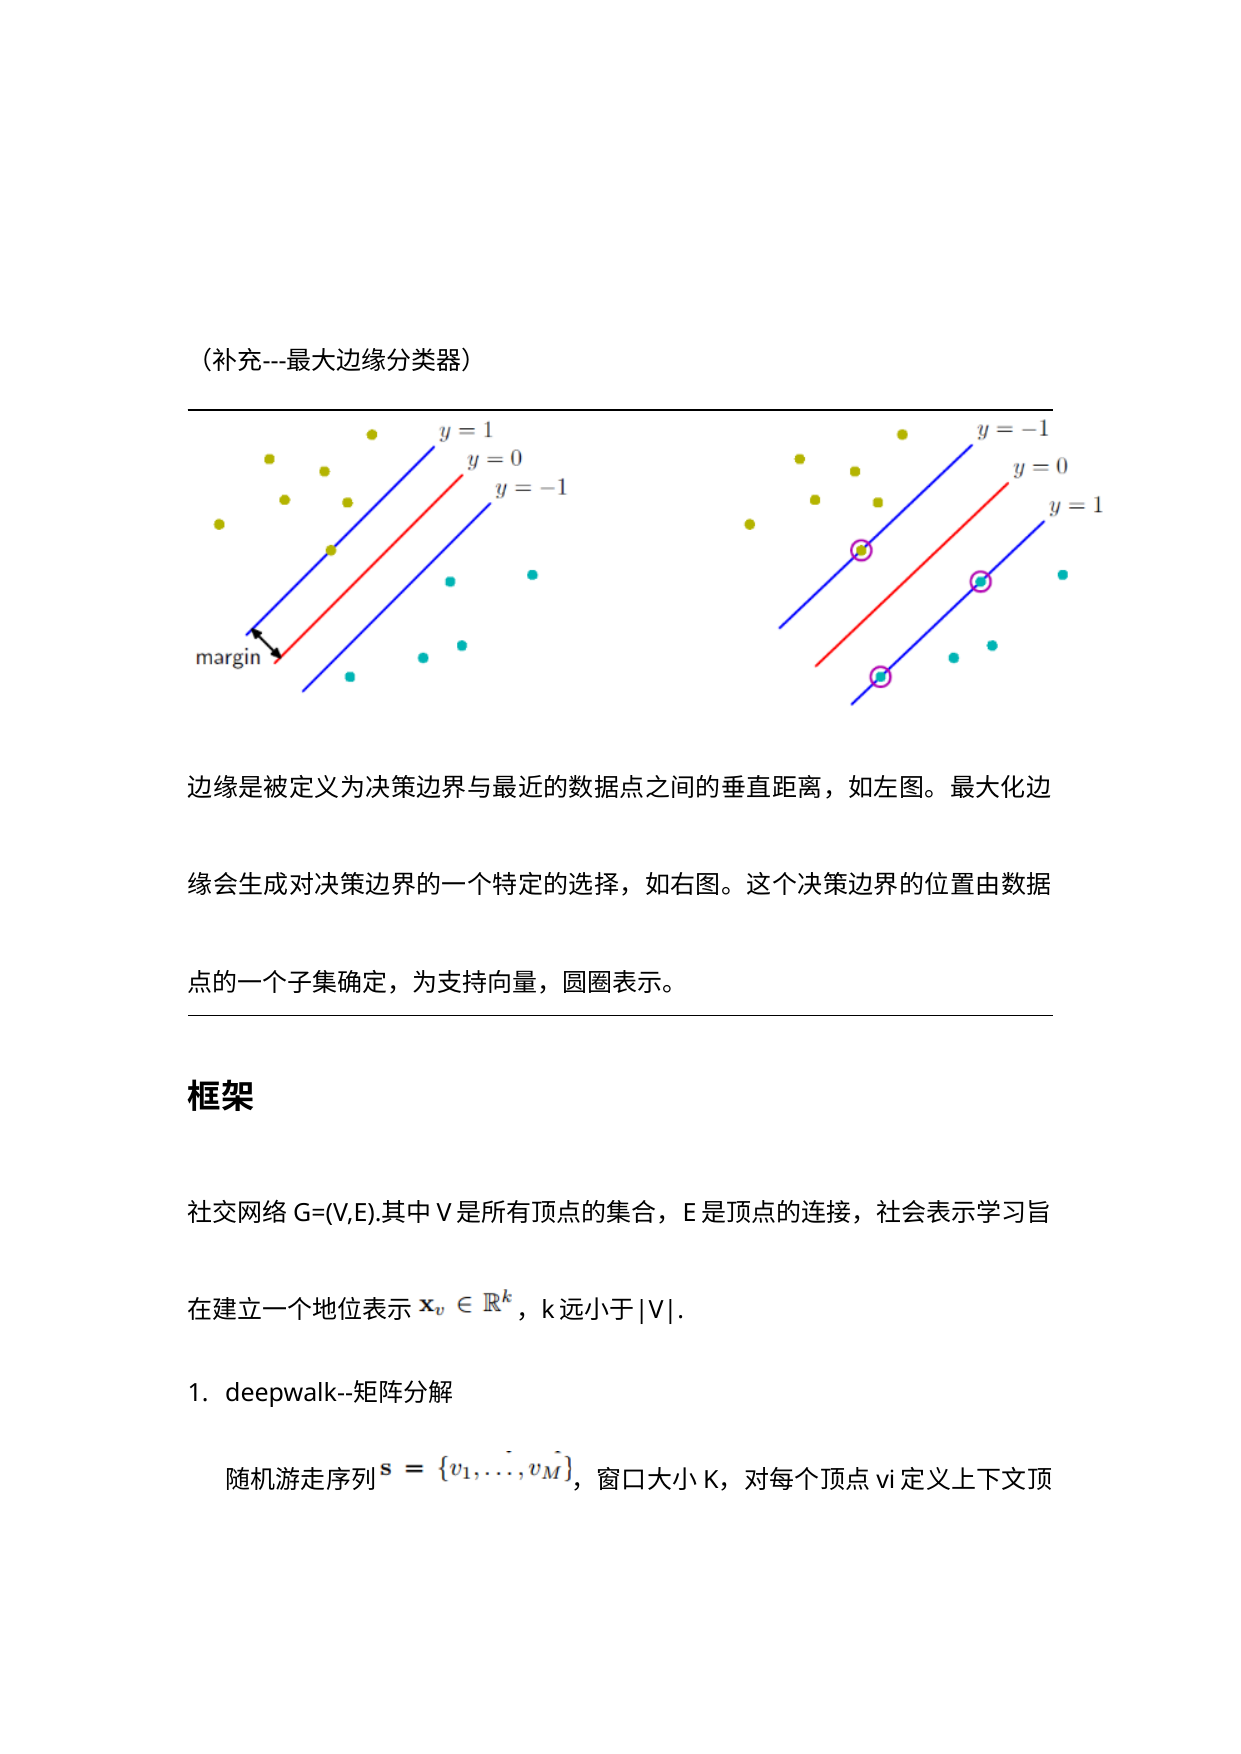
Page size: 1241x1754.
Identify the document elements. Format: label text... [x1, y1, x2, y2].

subtitle 框架 [187, 1061, 1053, 1126]
list deepwalk--矩阵分解 [187, 1358, 1053, 1423]
picture [412, 1288, 517, 1319]
text （补充---最大边缘分类器） [187, 326, 1053, 391]
picture [187, 412, 1118, 717]
text 社交网络G=(V,E).其中V是所有顶点的集合，E是顶点的连接，社会表示学习旨在建立一个地位表示，k远小于|V|. [187, 1178, 1053, 1340]
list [225, 1441, 1053, 1506]
text 边缘是被定义为决策边界与最近的数据点之间的垂直距离，如左图。最大化边缘会生成对决策边界的一个特定的选择，如右图。这个决策边界的位置由数据点的一个子集确定，为支持向量，圆圈表示。 [187, 749, 1053, 1016]
picture [377, 1451, 572, 1489]
